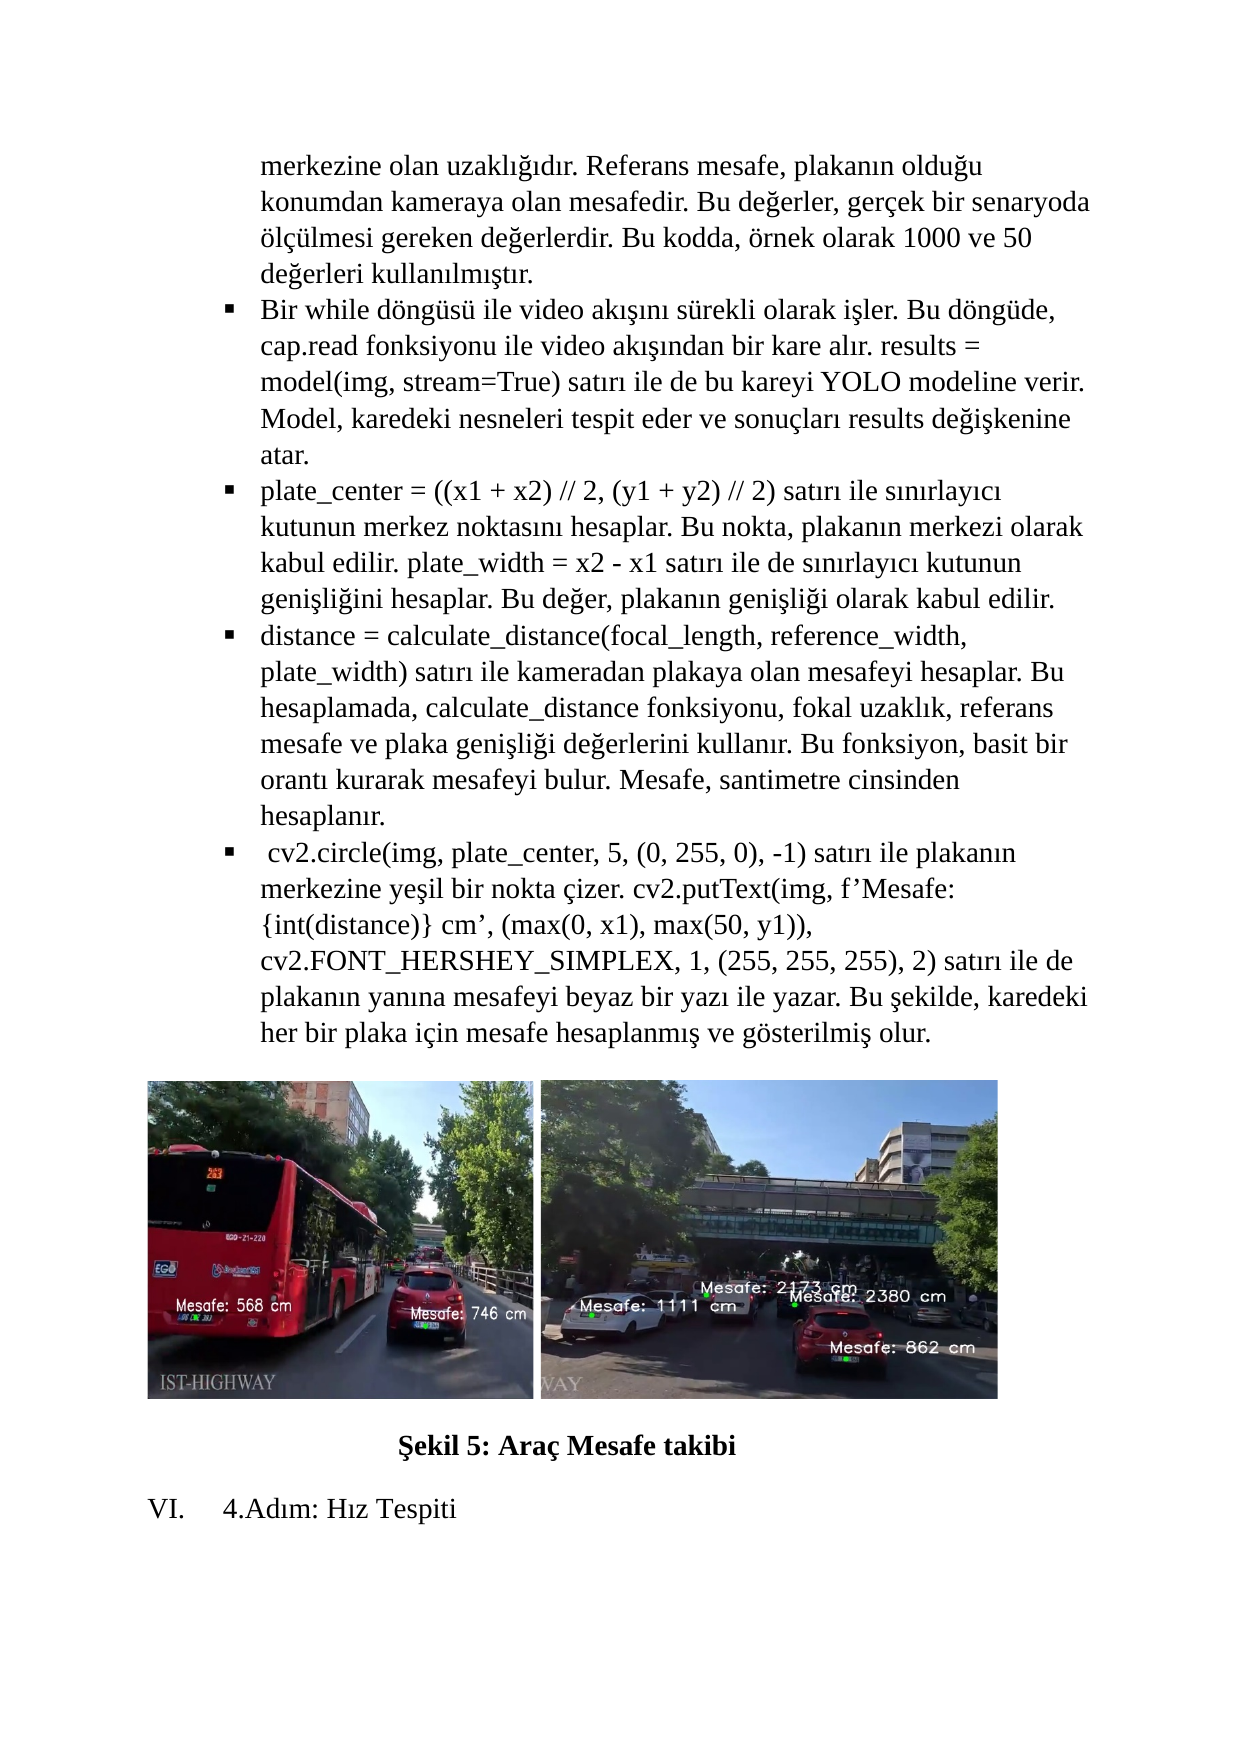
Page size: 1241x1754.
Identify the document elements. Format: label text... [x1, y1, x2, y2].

list 4.Adım: Hız Tespiti [185, 1491, 1093, 1524]
list cv2.circle(img, plate_center, 5, (0, 255, 0), -1) satırı ile plakanın merkezine yeşil bir nokta çizer. cv2.putText(img, f’Mesafe: {int(distance)} cm’, (max(0, x1), max(50, y1)), cv2.FONT_HERSHEY_SIMPLEX, 1, (255, 255, 255), 2) satırı ile de plakanın yanına mesafeyi beyaz bir yazı ile yazar. Bu şekilde, karedeki her bir plaka için mesafe hesaplanmış ve gösterilmiş olur. [223, 835, 1093, 1049]
list Bir while döngüsü ile video akışını sürekli olarak işler. Bu döngüde, cap.read fonksiyonu ile video akışından bir kare alır. results = model(img, stream=True) satırı ile de bu kareyi YOLO modeline verir. Model, karedeki nesneleri tespit eder ve sonuçları results değişkenine atar. [223, 292, 1093, 470]
list distance = calculate_distance(focal_length, reference_width, plate_width) satırı ile kameradan plakaya olan mesafeyi hesaplar. Bu hesaplamada, calculate_distance fonksiyonu, fokal uzaklık, referans mesafe ve plaka genişliği değerlerini kullanır. Bu fonksiyon, basit bir orantı kurarak mesafeyi bulur. Mesafe, santimetre cinsinden hesaplanır. [223, 618, 1093, 832]
picture [147, 1081, 534, 1399]
list plate_center = ((x1 + x2) // 2, (y1 + y2) // 2) satırı ile sınırlayıcı kutunun merkez noktasını hesaplar. Bu nokta, plakanın merkezi olarak kabul edilir. plate_width = x2 - x1 satırı ile de sınırlayıcı kutunun genişliğini hesaplar. Bu değer, plakanın genişliği olarak kabul edilir. [223, 473, 1093, 615]
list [223, 148, 1093, 289]
text Şekil 5: Araç Mesafe takibi [223, 1428, 1093, 1462]
picture [540, 1080, 998, 1399]
